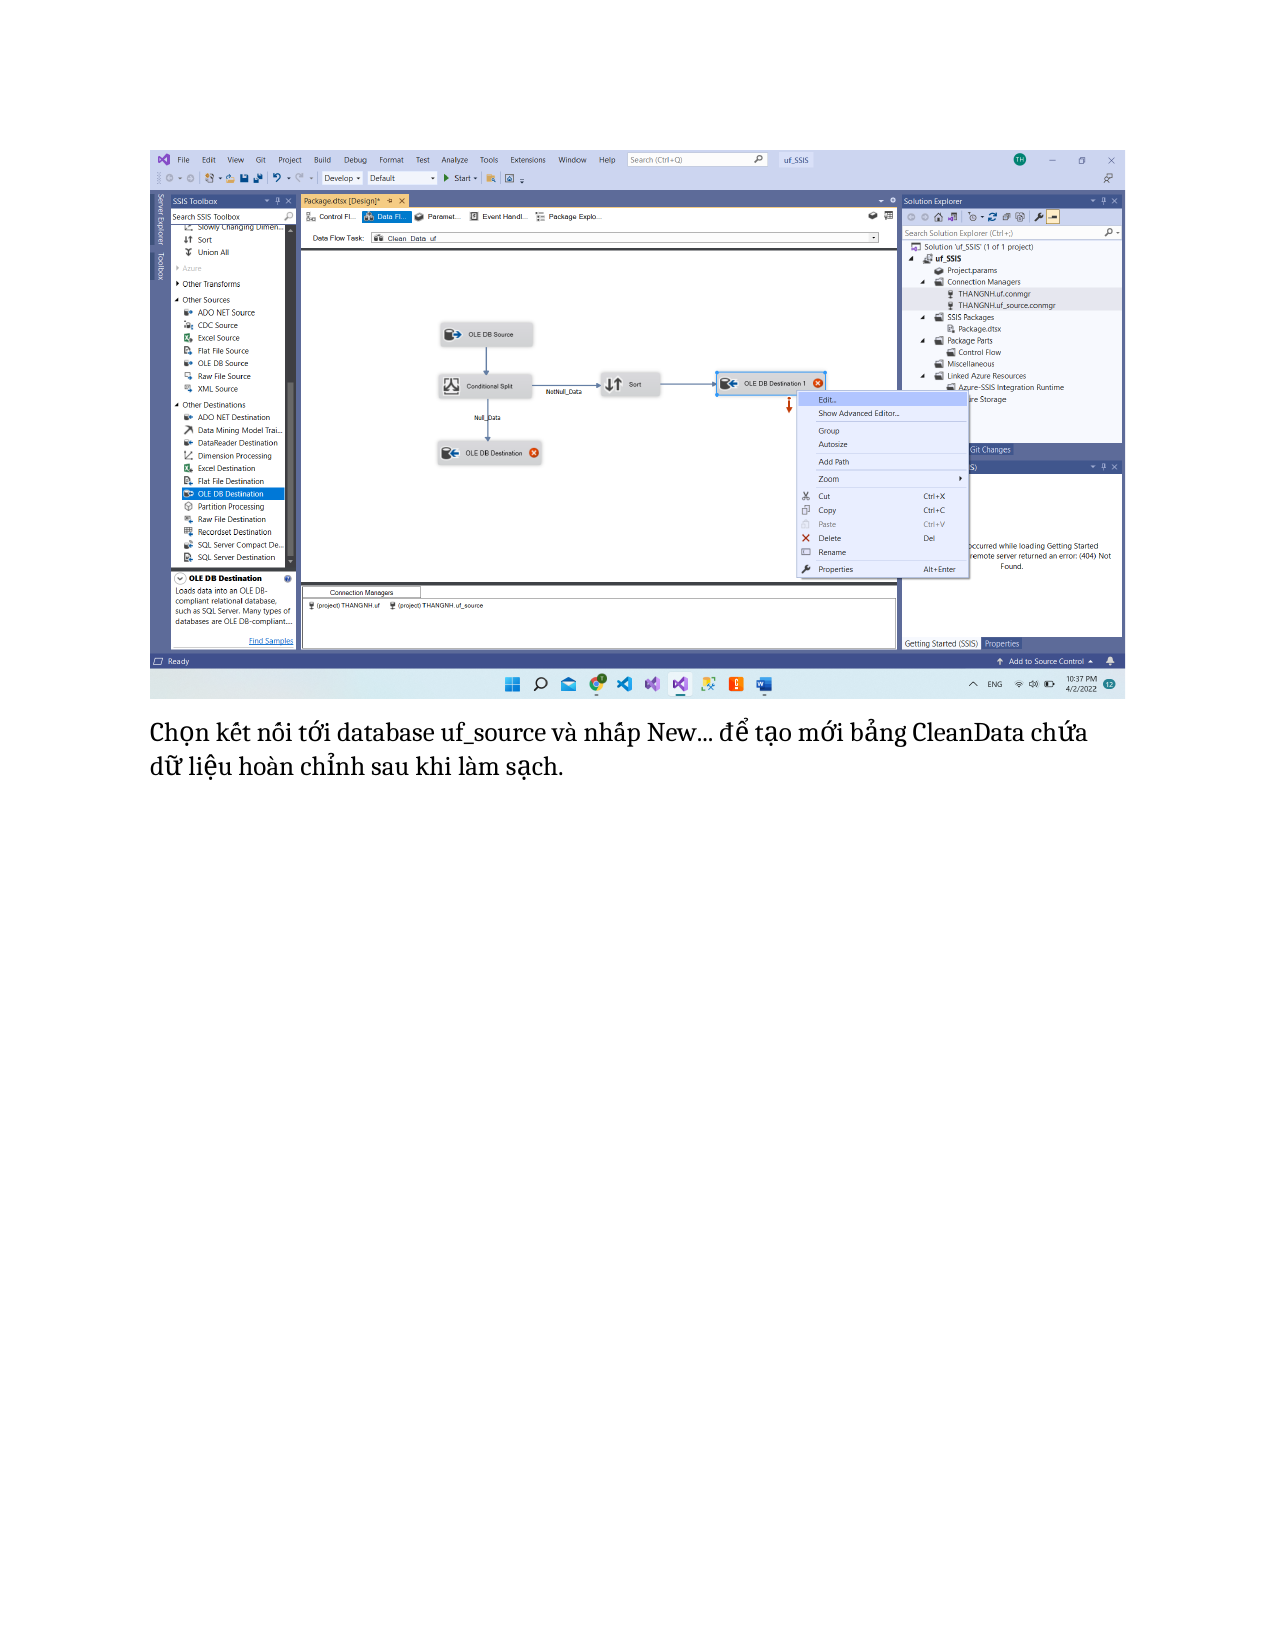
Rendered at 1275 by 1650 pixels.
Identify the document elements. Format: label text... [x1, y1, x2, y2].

picture [150, 150, 1125, 699]
text Chọn kết nối tới database uf_source và nhấp New... để tạo mới bảng CleanData chứa dữ liệu hoàn chỉnh sau khi làm sạch. [150, 717, 1125, 782]
